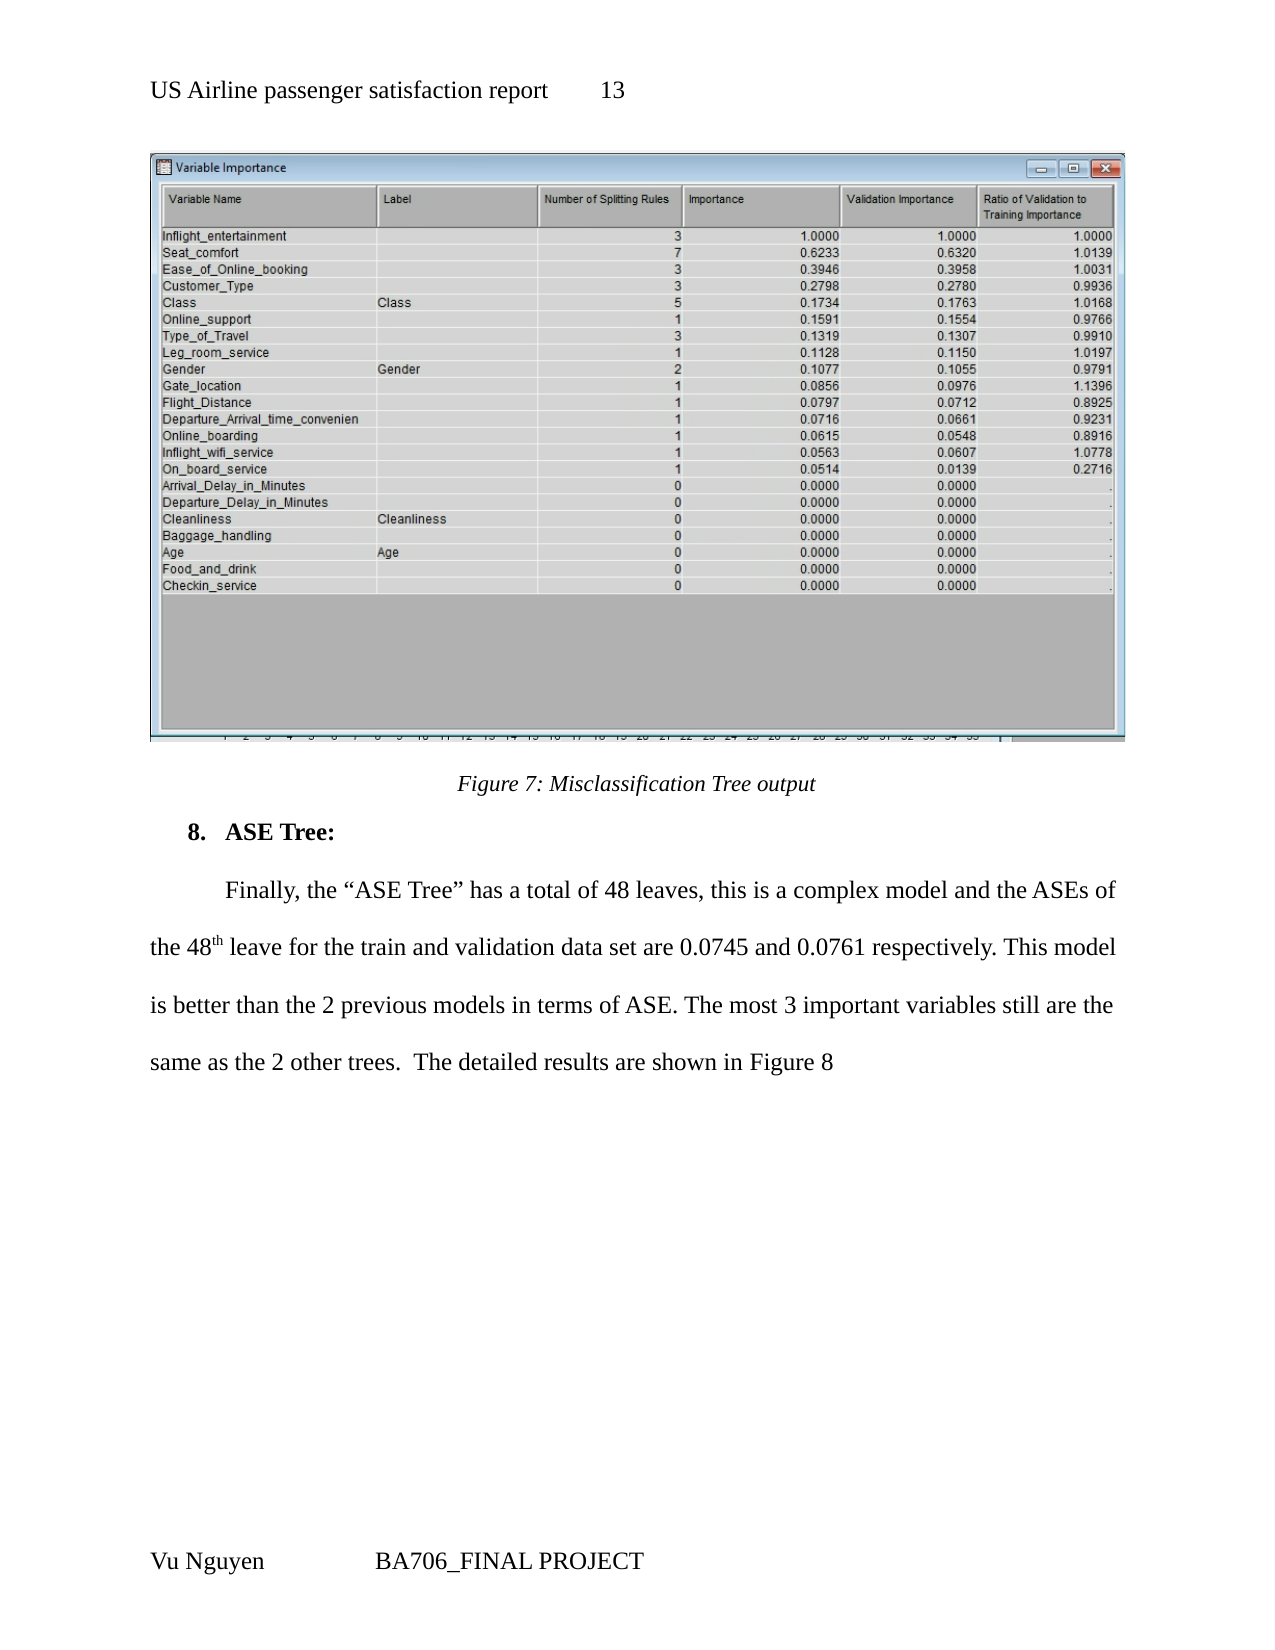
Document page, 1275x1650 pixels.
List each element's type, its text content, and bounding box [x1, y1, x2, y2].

subtitle ASE Tree: [187, 817, 1125, 846]
text Finally, the “ASE Tree” has a total of 48 leaves, this is a complex model and the ASEs of the 48th leave for the train and validation data set are 0.0745 and 0.0761 respectively. This model is better than the 2 previous models in terms of ASE. The most 3 important variables still are the same as the 2 other trees. The detailed results are shown in Figure 8 [150, 875, 1125, 1076]
picture [150, 150, 1125, 742]
text Figure 7: Misclassification Tree output [150, 770, 1125, 796]
